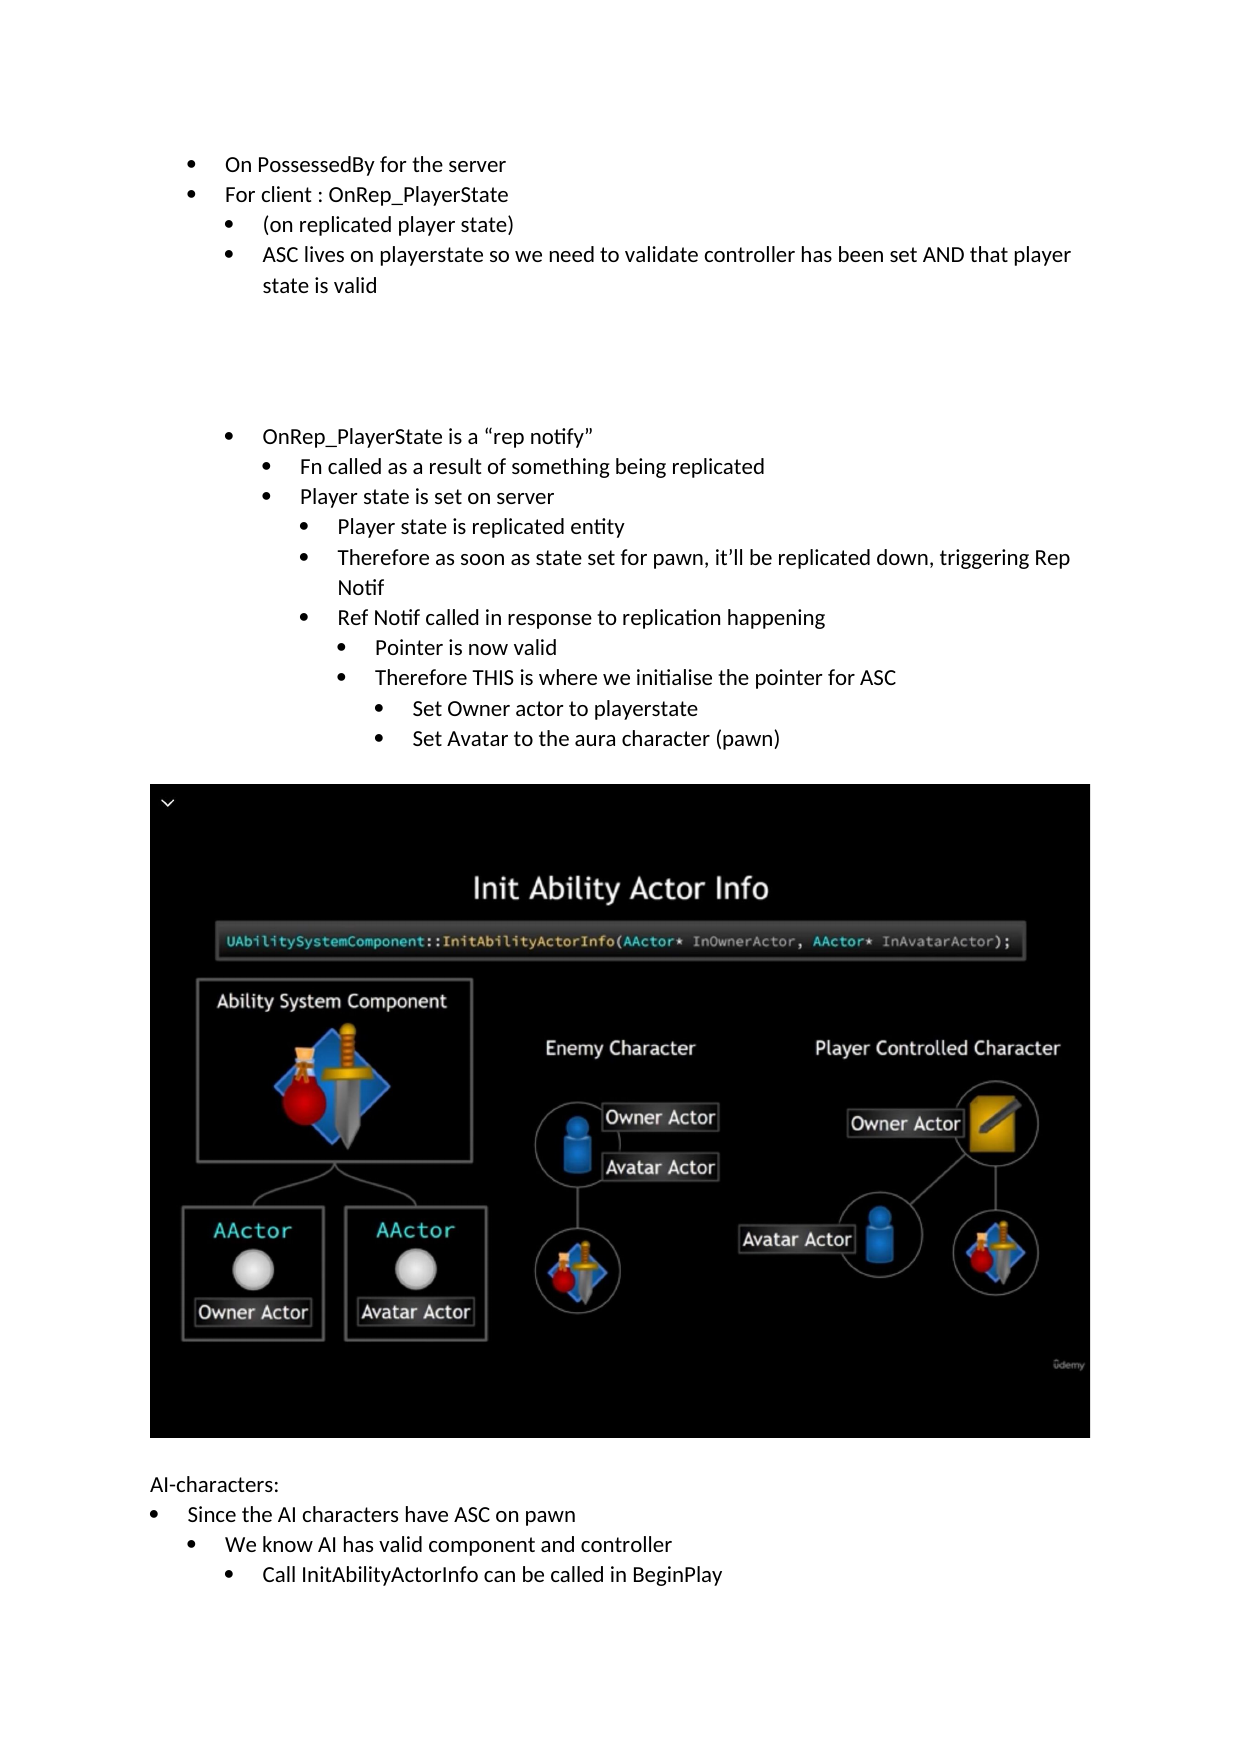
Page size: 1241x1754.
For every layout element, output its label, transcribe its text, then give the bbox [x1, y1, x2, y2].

list For client : OnRep_PlayerState [187, 180, 1090, 208]
list OnRep_PlayerState is a “rep notify” [225, 422, 1090, 450]
list ASC lives on playerstate so we need to validate controller has been set AND that player state is valid [225, 241, 1090, 299]
list On PossessedBy for the server [187, 150, 1090, 178]
list Player state is set on server [262, 482, 1090, 510]
list We know AI has valid component and controller [187, 1530, 1090, 1558]
list Ref Notif called in response to replication happening [300, 603, 1090, 631]
list AI-characters: [150, 1470, 1090, 1498]
list Set Owner actor to playerstate [375, 694, 1090, 722]
picture [150, 784, 1091, 1438]
list Call InitAbilityActorInfo can be called in BeginPlay [225, 1561, 1090, 1589]
list Pointer is now valid [337, 633, 1090, 661]
list Therefore THIS is where we initialise the pointer for ASC [337, 663, 1090, 692]
list Therefore as soon as state set for pawn, it’ll be replicated down, triggering Rep Notif [300, 543, 1090, 601]
list Set Avatar to the aura character (pawn) [375, 724, 1090, 752]
list Player state is replicated entity [300, 512, 1090, 541]
list (on replicated player state) [225, 210, 1090, 238]
list Fn called as a result of something being replicated [262, 452, 1090, 480]
list Since the AI characters have ASC on pawn [150, 1500, 1090, 1528]
